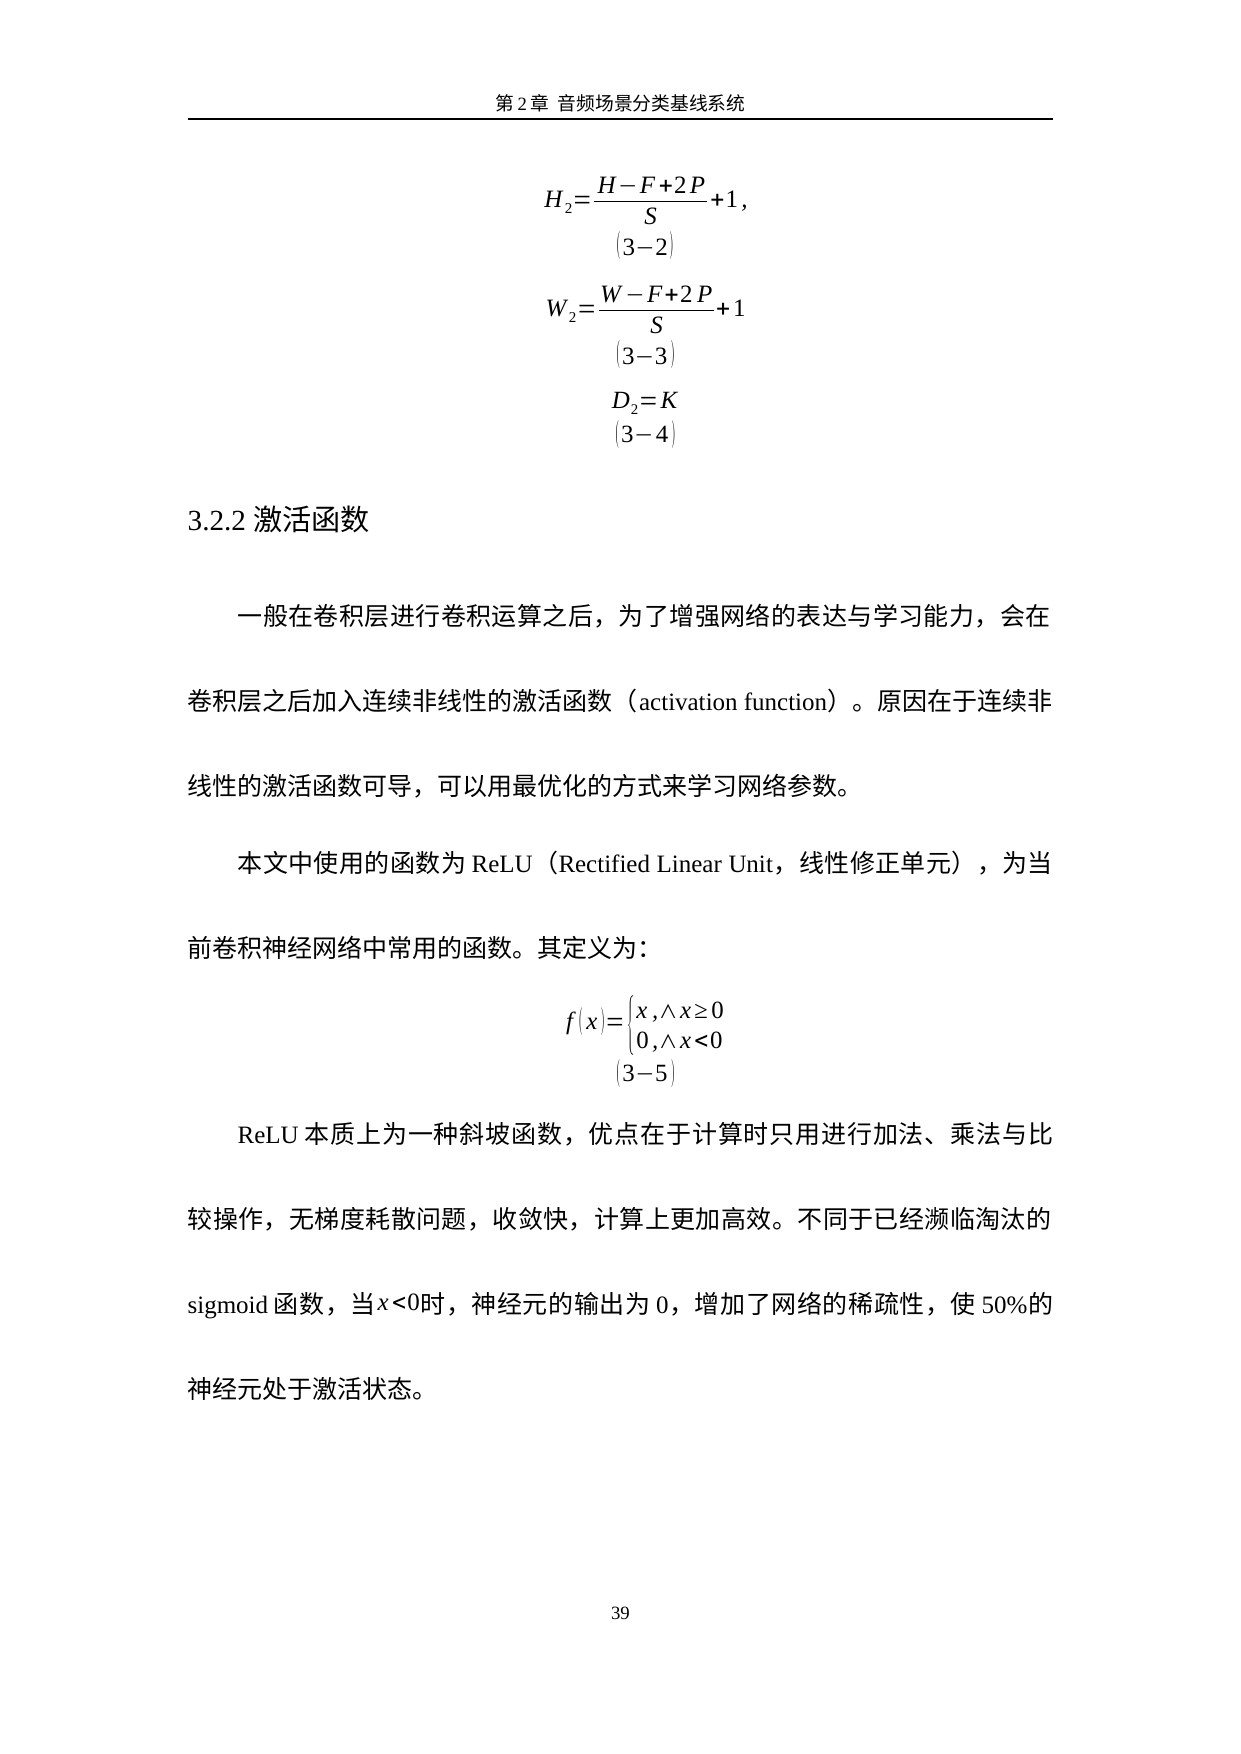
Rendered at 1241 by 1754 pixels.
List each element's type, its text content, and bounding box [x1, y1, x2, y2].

text 一般在卷积层进行卷积运算之后，为了增强网络的表达与学习能力，会在卷积层之后加入连续非线性的激活函数（activation function）。原因在于连续非线性的激活函数可导，可以用最优化的方式来学习网络参数。 [187, 581, 1053, 819]
text 本文中使用的函数为ReLU（Rectified Linear Unit，线性修正单元），为当前卷积神经网络中常用的函数。其定义为： [187, 828, 1053, 981]
subtitle 3.2.2 激活函数 [187, 484, 1053, 552]
text ReLU本质上为一种斜坡函数，优点在于计算时只用进行加法、乘法与比较操作，无梯度耗散问题，收敛快，计算上更加高效。不同于已经濒临淘汰的sigmoid函数，当时，神经元的输出为0，增加了网络的稀疏性，使50%的神经元处于激活状态。 [187, 1099, 1053, 1421]
